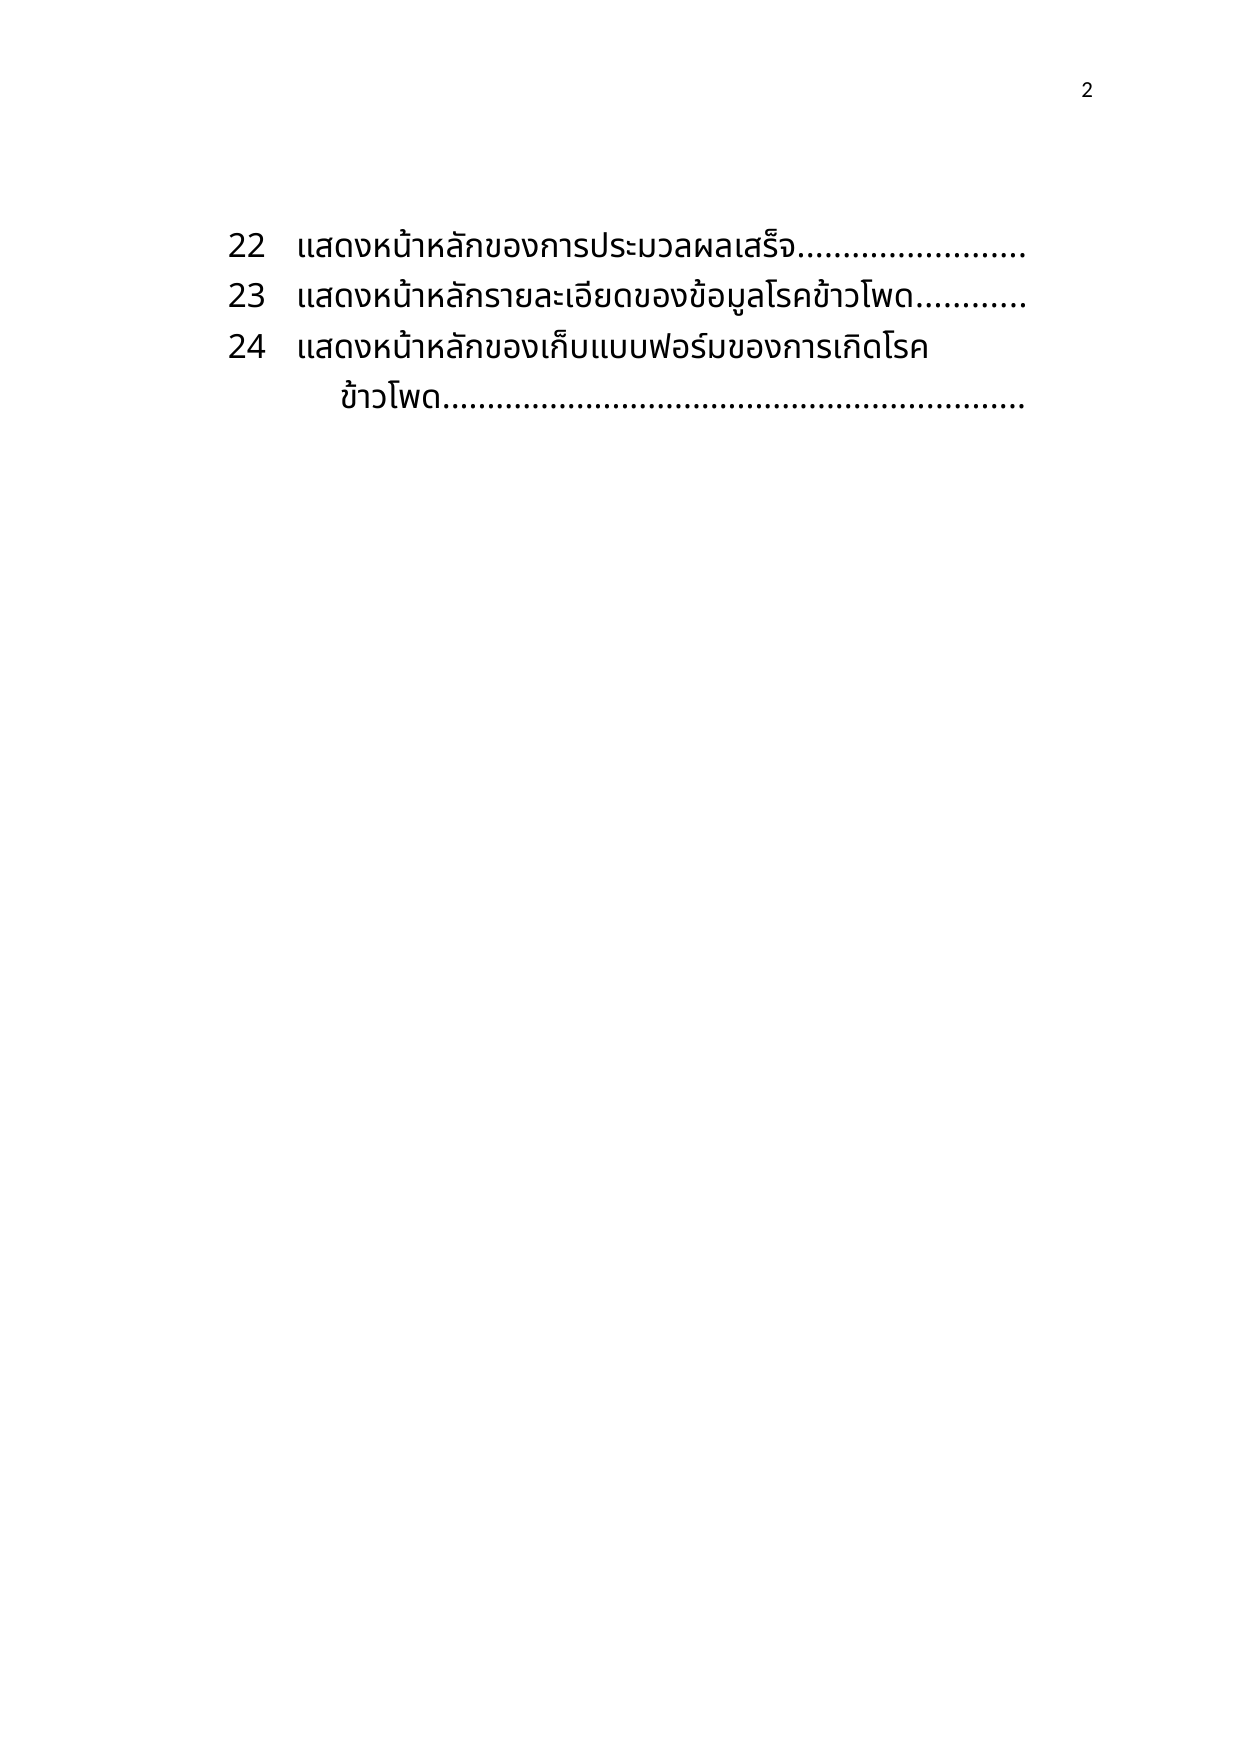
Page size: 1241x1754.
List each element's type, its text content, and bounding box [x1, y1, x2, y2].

text 23 แสดงหน้าหลักรายละเอียดของข้อมูลโรคข้าวโพด 50 [221, 272, 1023, 323]
text 24 แสดงหน้าหลักของเก็บแบบฟอร์มของการเกิดโรคข้าวโพด 51 [221, 323, 1023, 424]
text 22 แสดงหน้าหลักของการประมวลผลเสร็จ 50 [221, 221, 1023, 272]
